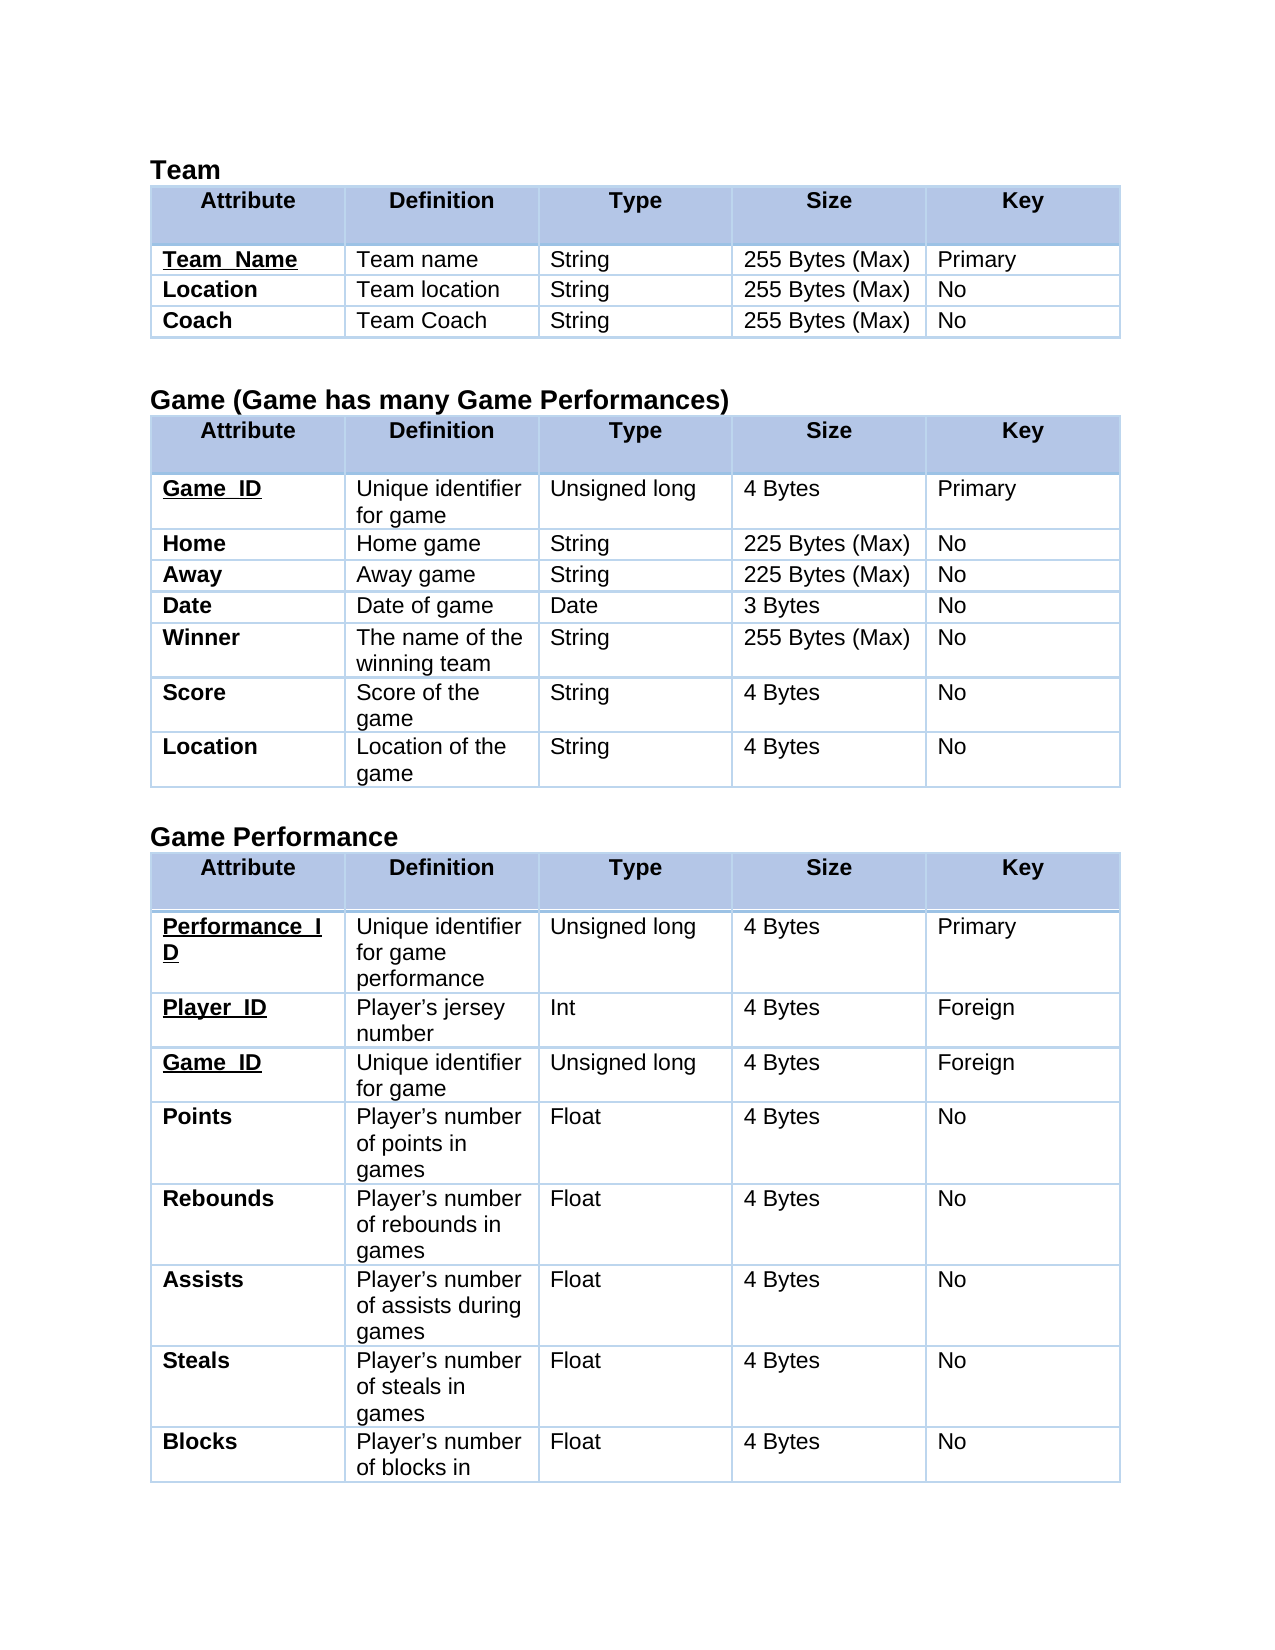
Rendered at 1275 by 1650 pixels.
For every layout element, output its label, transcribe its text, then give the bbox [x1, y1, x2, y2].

table_header Definition [346, 188, 538, 243]
table_cell Location of the game [346, 733, 538, 786]
table_cell 4 Bytes [733, 1103, 925, 1182]
table_cell String [540, 276, 731, 305]
table_cell 4 Bytes [733, 679, 925, 731]
table_cell No [927, 1428, 1119, 1481]
table_cell 4 Bytes [733, 913, 925, 992]
table_cell Player’s number of steals in games [346, 1347, 538, 1426]
table_cell String [540, 246, 731, 274]
table_cell Game_ID [152, 1049, 344, 1101]
table_cell No [927, 679, 1119, 731]
table_cell String [540, 530, 731, 559]
table_header Size [733, 854, 925, 909]
table_cell String [540, 561, 731, 590]
table_cell Player’s jersey number [346, 994, 538, 1046]
table_cell Foreign [927, 994, 1119, 1046]
table_header Attribute [152, 417, 344, 472]
table_header Key [927, 854, 1119, 909]
table_cell 4 Bytes [733, 1185, 925, 1263]
table_cell The name of the winning team [346, 624, 538, 676]
table_cell String [540, 679, 731, 731]
table_cell Points [152, 1103, 344, 1182]
table_cell Player’s number of points in games [346, 1103, 538, 1182]
table_header Size [733, 188, 925, 243]
table_cell Unique identifier for game [346, 1049, 538, 1101]
table_cell Primary [927, 913, 1119, 992]
table_cell Date of game [346, 593, 538, 622]
table_cell Rebounds [152, 1185, 344, 1263]
table_cell String [540, 307, 731, 336]
table_header Type [540, 188, 731, 243]
table_header Key [927, 417, 1119, 472]
table_cell Float [540, 1185, 731, 1263]
table_cell Away game [346, 561, 538, 590]
table_cell Performance_ID [152, 913, 344, 992]
table_cell Date [540, 593, 731, 622]
table_cell No [927, 276, 1119, 305]
table_cell Team name [346, 246, 538, 274]
table_header Size [733, 417, 925, 472]
table_cell 255 Bytes (Max) [733, 624, 925, 676]
table_cell Primary [927, 246, 1119, 274]
table_cell Coach [152, 307, 344, 336]
subtitle Game Performance [150, 821, 1125, 852]
table_cell Home [152, 530, 344, 559]
table_cell Unique identifier for game [346, 475, 538, 528]
table_cell 255 Bytes (Max) [733, 276, 925, 305]
table_cell No [927, 733, 1119, 786]
table_cell No [927, 593, 1119, 622]
table_cell No [927, 1347, 1119, 1426]
table_cell Away [152, 561, 344, 590]
table_cell Int [540, 994, 731, 1046]
table_header Key [927, 188, 1119, 243]
table_cell Location [152, 733, 344, 786]
table_cell Player’s number of rebounds in games [346, 1185, 538, 1263]
table_cell Blocks [152, 1428, 344, 1481]
table_cell Player_ID [152, 994, 344, 1046]
table_header Definition [346, 854, 538, 909]
table_cell Foreign [927, 1049, 1119, 1101]
table_cell Float [540, 1347, 731, 1426]
table_cell Steals [152, 1347, 344, 1426]
table_cell Location [152, 276, 344, 305]
table_cell 4 Bytes [733, 1266, 925, 1345]
table_cell No [927, 1185, 1119, 1263]
table_cell No [927, 530, 1119, 559]
table_cell Unsigned long [540, 1049, 731, 1101]
table_cell Unique identifier for game performance [346, 913, 538, 992]
table_cell Unsigned long [540, 475, 731, 528]
table_cell Assists [152, 1266, 344, 1345]
table_cell 4 Bytes [733, 1347, 925, 1426]
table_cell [346, 1428, 538, 1481]
table_cell Float [540, 1428, 731, 1481]
table_header Definition [346, 417, 538, 472]
table_header Attribute [152, 854, 344, 909]
table_cell 225 Bytes (Max) [733, 561, 925, 590]
table_cell No [927, 624, 1119, 676]
table_cell Score of the game [346, 679, 538, 731]
table_cell 255 Bytes (Max) [733, 307, 925, 336]
table_cell Winner [152, 624, 344, 676]
table_cell String [540, 624, 731, 676]
table_cell Primary [927, 475, 1119, 528]
subtitle Game (Game has many Game Performances) [150, 384, 1125, 415]
table_cell 225 Bytes (Max) [733, 530, 925, 559]
table_cell 4 Bytes [733, 1049, 925, 1101]
table_cell Game_ID [152, 475, 344, 528]
table_cell No [927, 307, 1119, 336]
table_header Attribute [152, 188, 344, 243]
table_cell Float [540, 1266, 731, 1345]
table_cell No [927, 1266, 1119, 1345]
table_cell 4 Bytes [733, 733, 925, 786]
table_cell 4 Bytes [733, 475, 925, 528]
table_cell Team location [346, 276, 538, 305]
table_cell Team_Name [152, 246, 344, 274]
table_cell Home game [346, 530, 538, 559]
table_cell Date [152, 593, 344, 622]
table_cell Player’s number of assists during games [346, 1266, 538, 1345]
table_cell 4 Bytes [733, 1428, 925, 1481]
table_cell 3 Bytes [733, 593, 925, 622]
table_cell 4 Bytes [733, 994, 925, 1046]
table_header Type [540, 854, 731, 909]
subtitle Team [150, 154, 1125, 185]
table_cell 255 Bytes (Max) [733, 246, 925, 274]
table_cell Score [152, 679, 344, 731]
table_cell Float [540, 1103, 731, 1182]
table_cell No [927, 561, 1119, 590]
table_cell Team Coach [346, 307, 538, 336]
table_cell No [927, 1103, 1119, 1182]
table_cell Unsigned long [540, 913, 731, 992]
table_header Type [540, 417, 731, 472]
table_cell String [540, 733, 731, 786]
